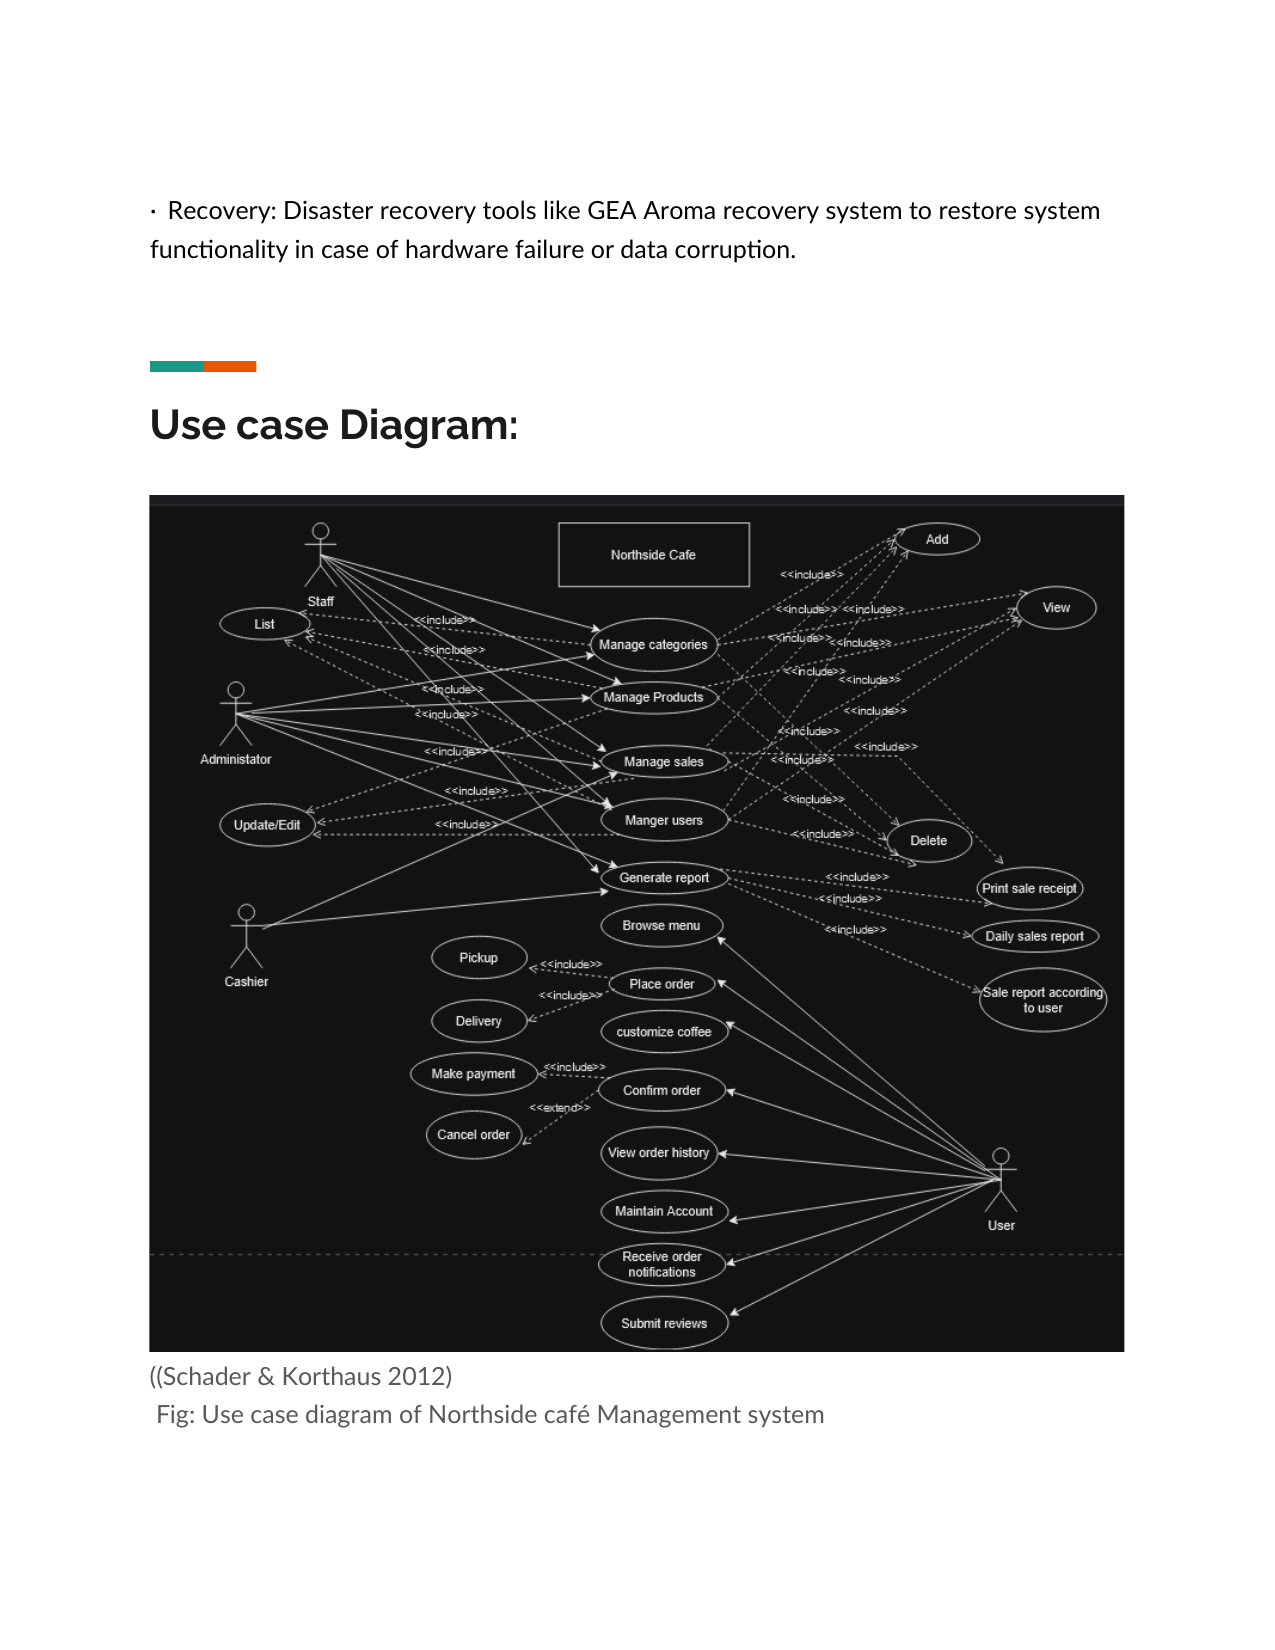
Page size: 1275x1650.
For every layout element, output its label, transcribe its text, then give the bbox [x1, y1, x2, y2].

text ((Schader & Korthaus 2012) [149, 1360, 1125, 1390]
subtitle Use case Diagram: [149, 400, 1125, 449]
picture [149, 495, 1125, 1352]
picture [150, 361, 257, 372]
text Fig: Use case diagram of Northside café Management system [149, 1399, 1125, 1429]
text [150, 155, 1125, 263]
